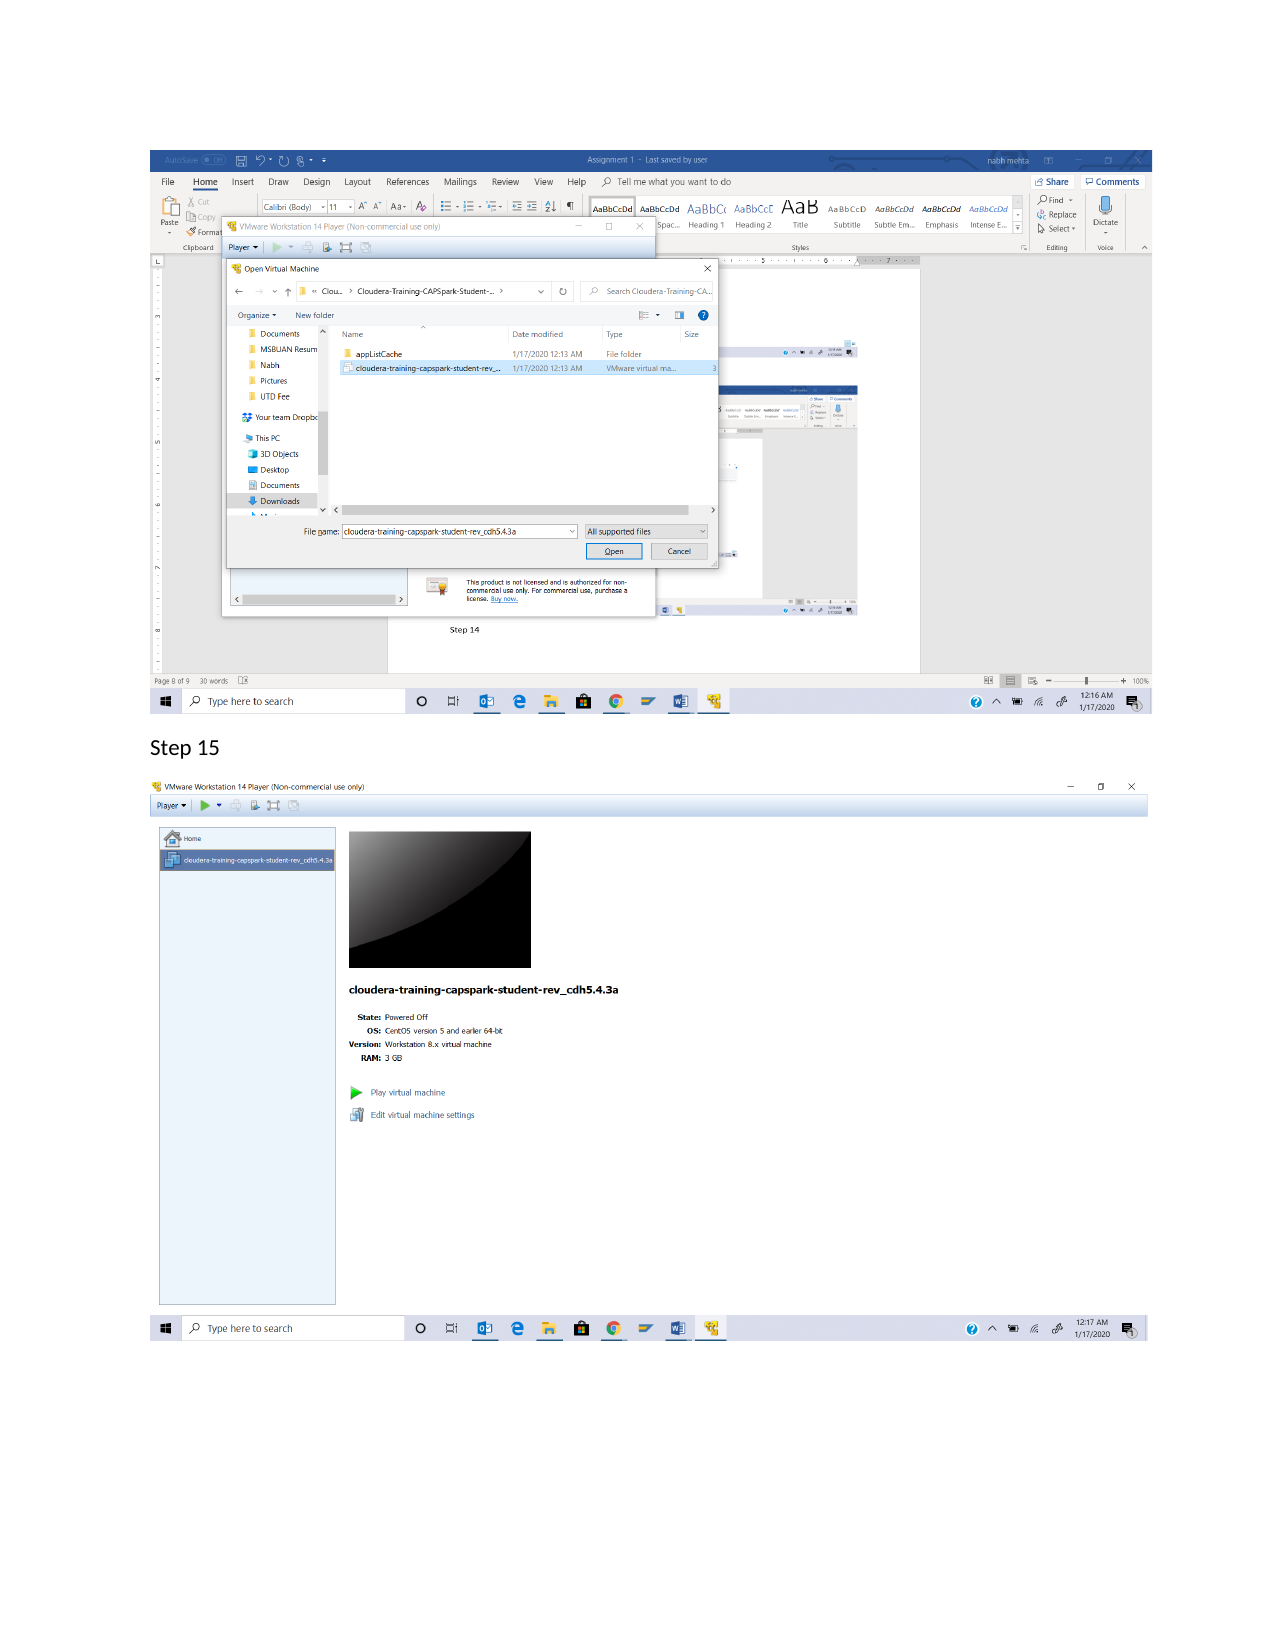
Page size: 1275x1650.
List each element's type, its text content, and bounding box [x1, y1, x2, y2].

picture [150, 150, 1153, 714]
text Step 15 [150, 733, 1125, 761]
picture [150, 779, 1148, 1341]
